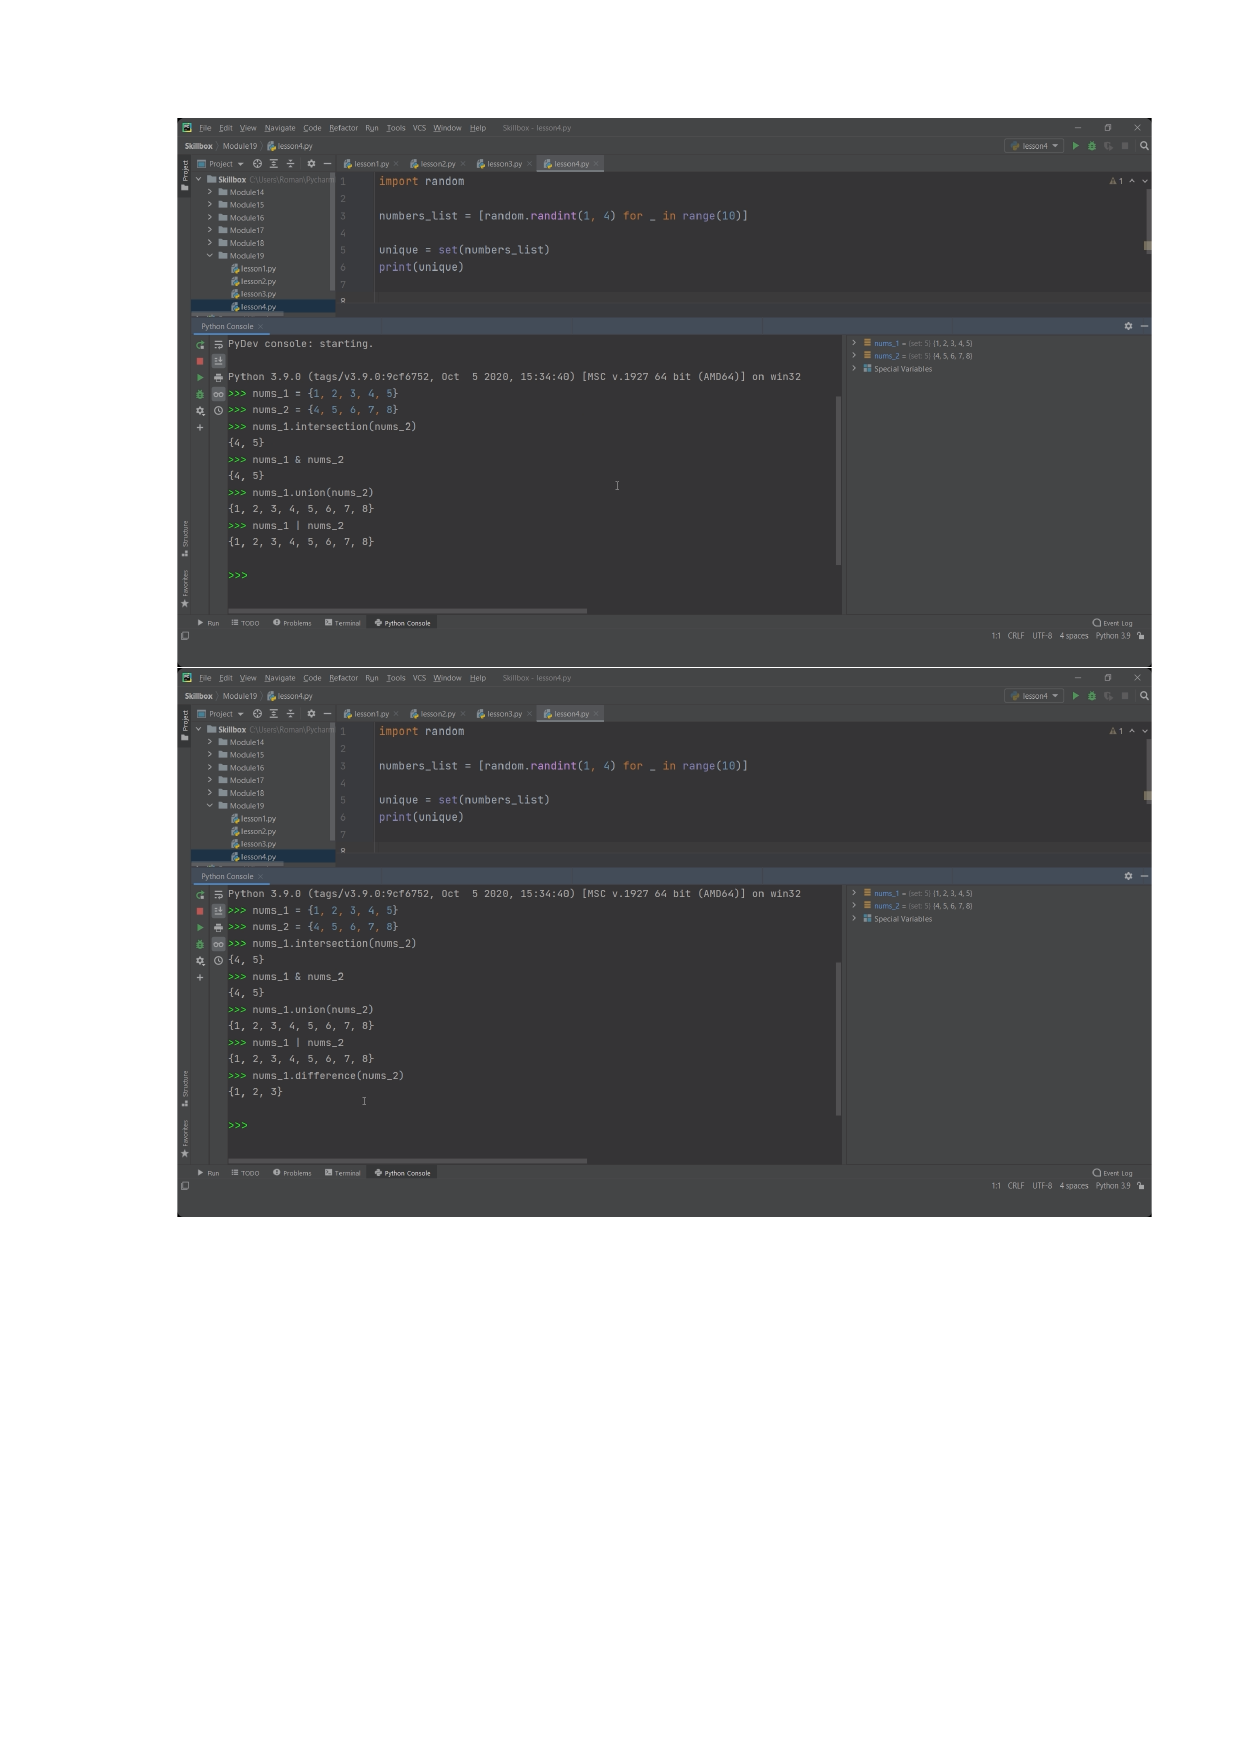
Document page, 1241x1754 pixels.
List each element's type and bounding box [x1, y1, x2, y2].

picture [177, 668, 1152, 1217]
picture [177, 118, 1152, 667]
